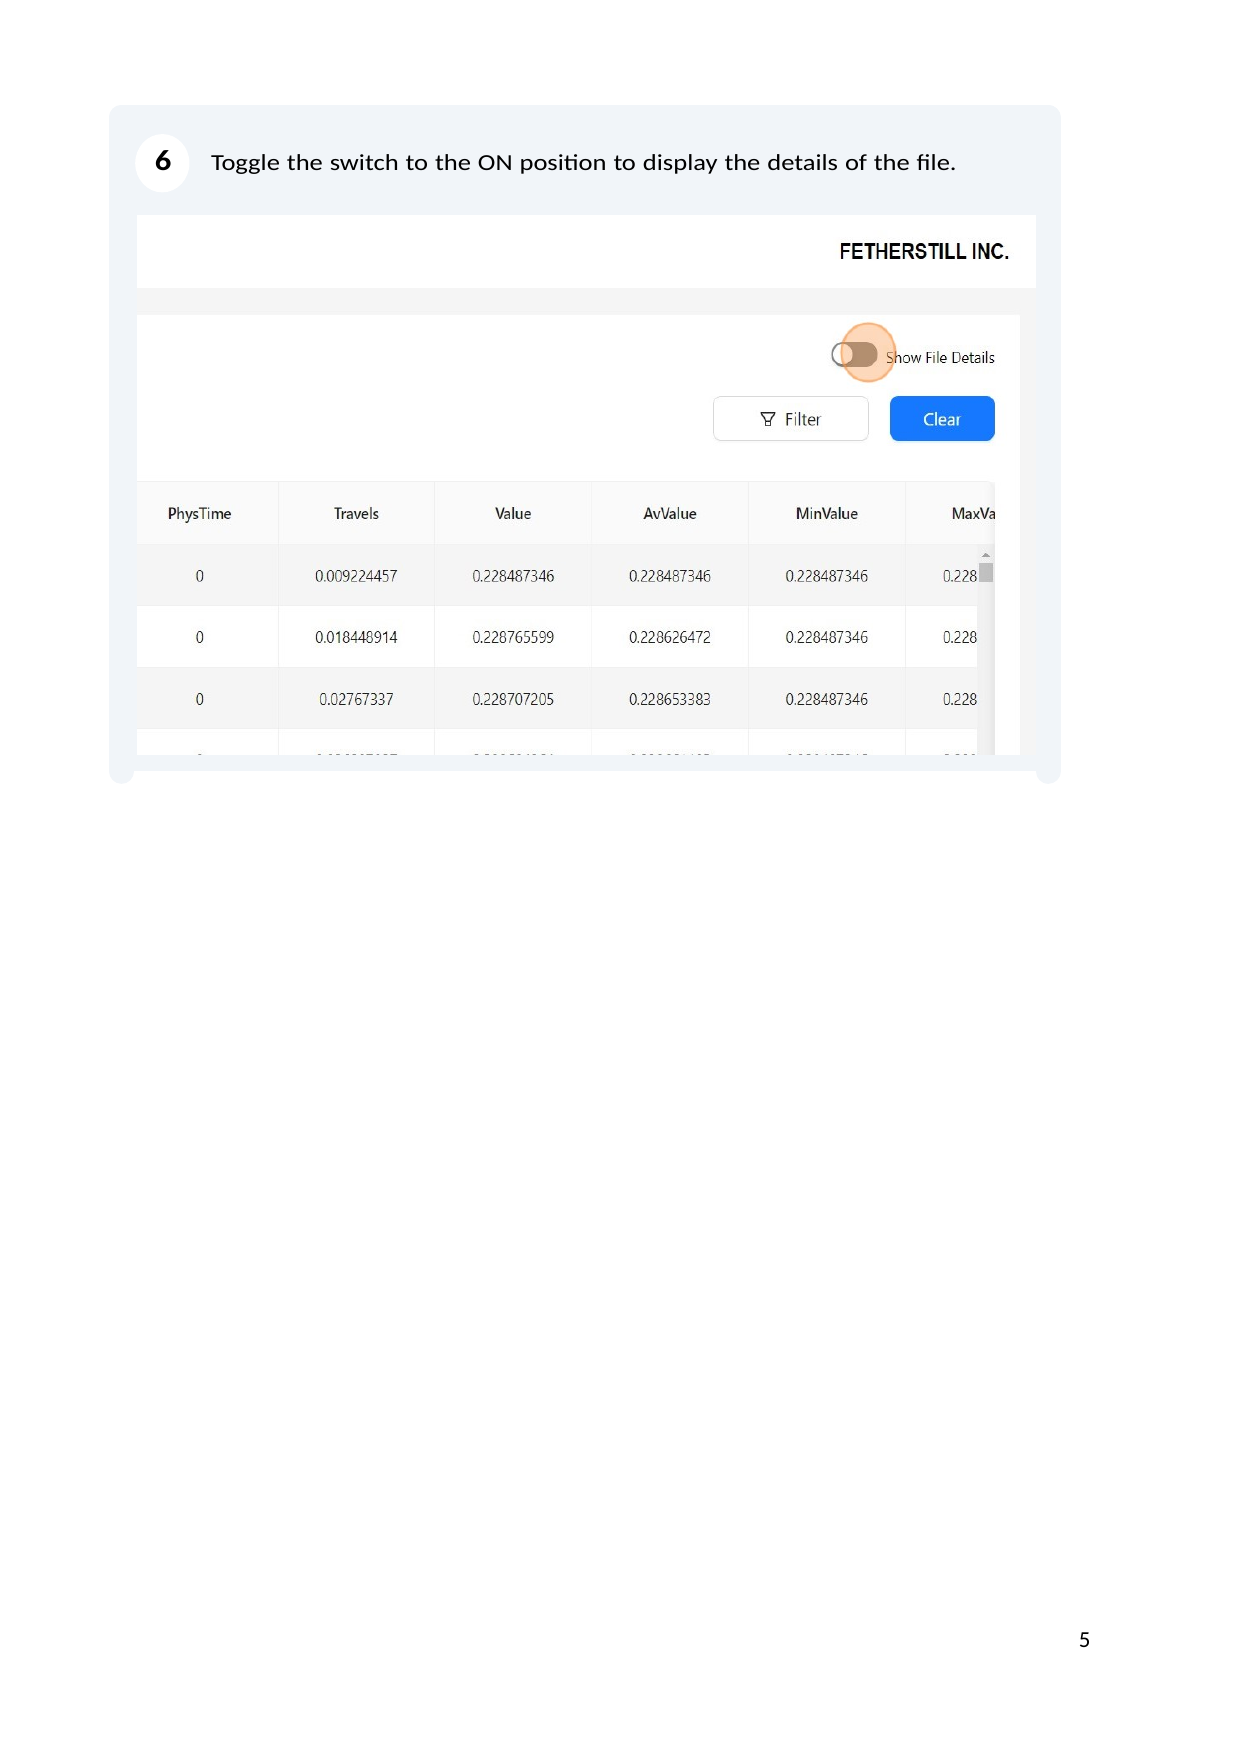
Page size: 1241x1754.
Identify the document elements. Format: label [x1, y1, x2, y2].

picture [137, 215, 1036, 755]
